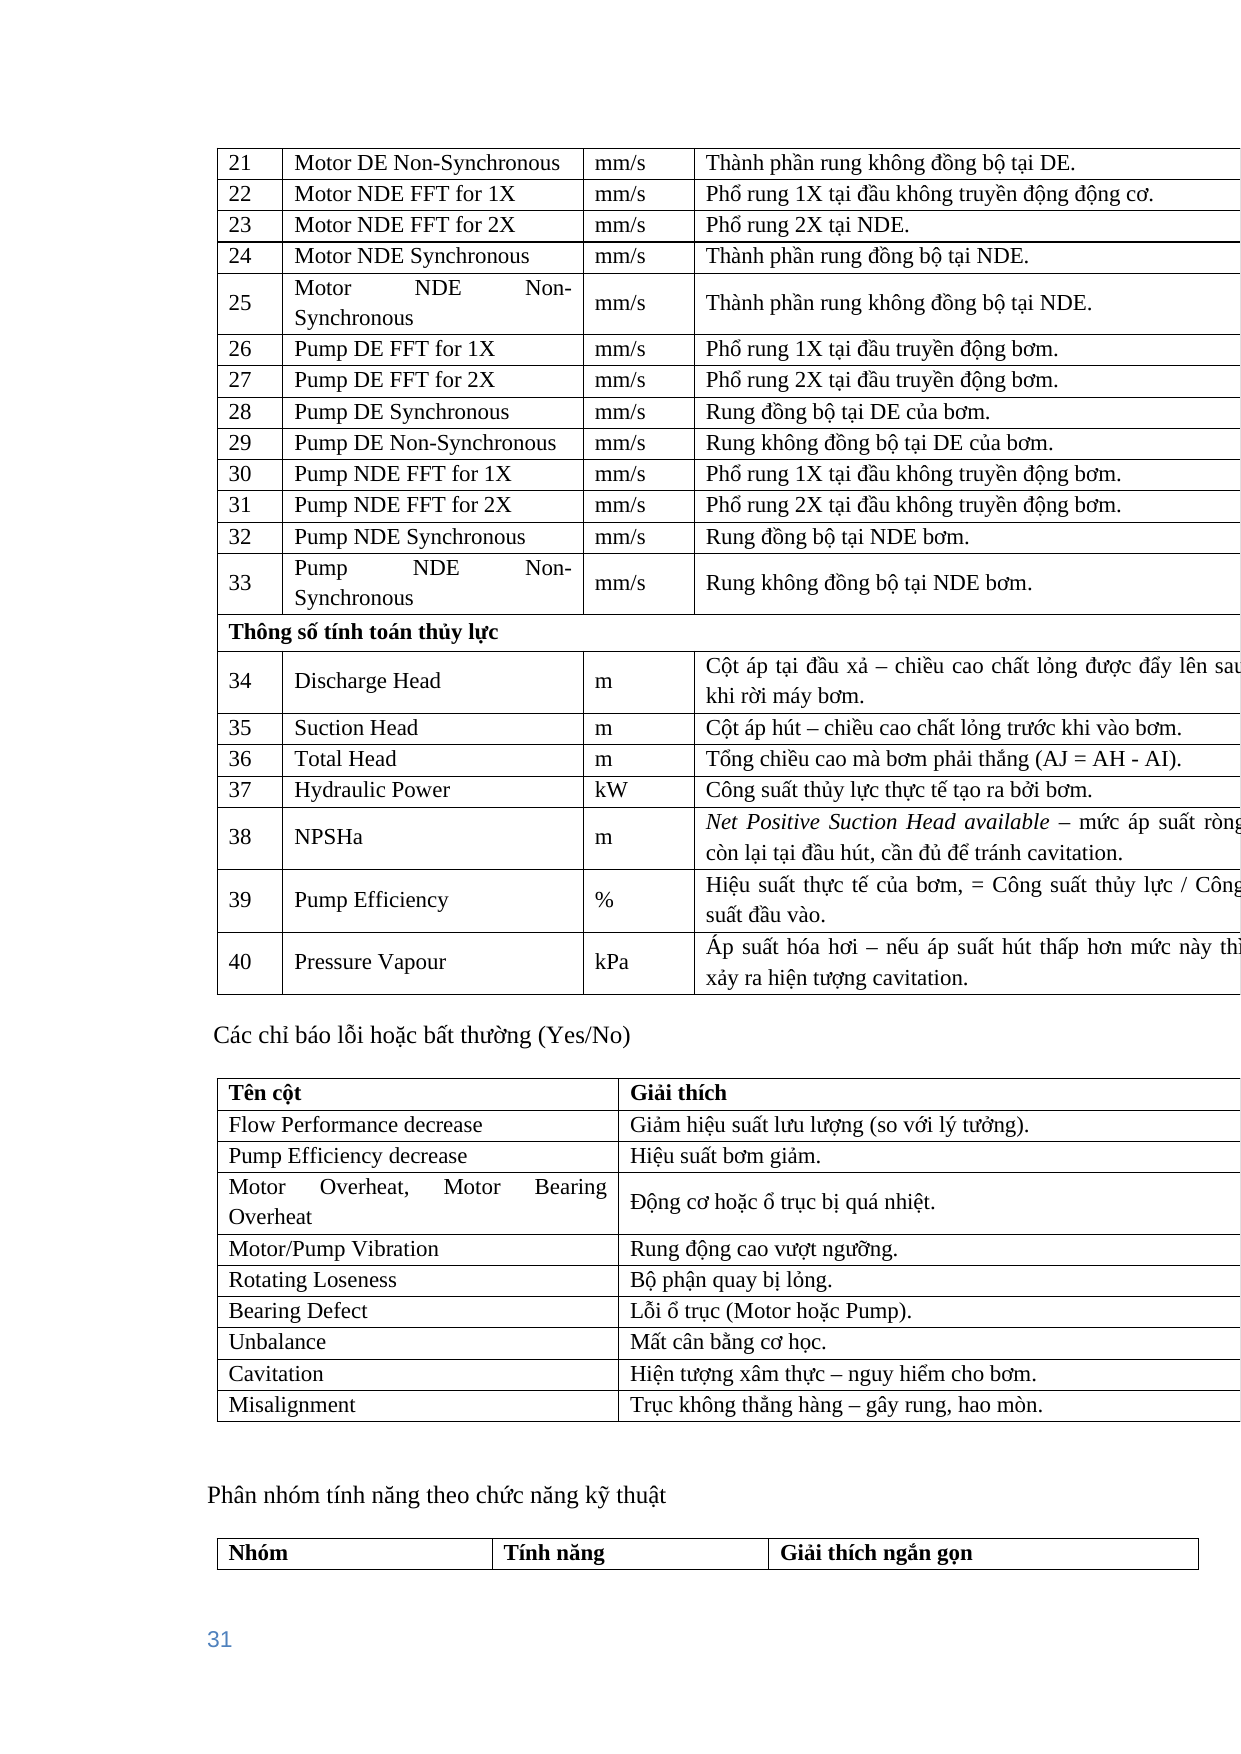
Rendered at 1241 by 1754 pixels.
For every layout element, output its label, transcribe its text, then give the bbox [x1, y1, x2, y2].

table_cell Rung không đồng bộ tại DE của bơm. [695, 429, 1240, 459]
table_cell Total Head [283, 745, 583, 776]
table_cell 36 [218, 745, 282, 776]
table_cell mm/s [584, 274, 694, 334]
table_cell 40 [218, 933, 282, 994]
table_cell mm/s [584, 523, 694, 553]
table_cell m [584, 652, 694, 713]
table_cell Hiệu suất thực tế của bơm, = Công suất thủy lực / Công suất đầu vào. [695, 870, 1240, 932]
table_cell Pressure Vapour [283, 933, 583, 994]
table_cell 22 [218, 180, 282, 210]
table_cell Pump DE FFT for 1X [283, 335, 583, 365]
table_cell Pump Efficiency decrease [218, 1142, 618, 1172]
table_cell mm/s [584, 460, 694, 490]
table_cell Trục không thẳng hàng – gây rung, hao mòn. [619, 1391, 1240, 1421]
table_cell 39 [218, 870, 282, 932]
table_cell m [584, 745, 694, 776]
table_cell Pump DE FFT for 2X [283, 366, 583, 397]
table_cell Pump DE Synchronous [283, 398, 583, 428]
table_cell Tổng chiều cao mà bơm phải thắng (AJ = AH - AI). [695, 745, 1240, 776]
table_cell Rung đồng bộ tại DE của bơm. [695, 398, 1240, 428]
table_cell Phổ rung 2X tại NDE. [695, 211, 1240, 241]
table_cell Motor NDE FFT for 2X [283, 211, 583, 241]
table_cell mm/s [584, 243, 694, 273]
table_cell m [584, 808, 694, 869]
table_cell Bộ phận quay bị lỏng. [619, 1266, 1240, 1296]
table_cell mm/s [584, 366, 694, 397]
table_cell Thông số tính toán thủy lực [218, 615, 1240, 651]
table_header Tính năng [493, 1539, 768, 1569]
table_cell 35 [218, 714, 282, 744]
table_cell Thành phần rung đồng bộ tại NDE. [695, 243, 1240, 273]
table_cell Unbalance [218, 1328, 618, 1358]
table_cell Pump NDE Synchronous [283, 523, 583, 553]
table_cell Mất cân bằng cơ học. [619, 1328, 1240, 1358]
table_header Giải thích ngắn gọn [769, 1539, 1198, 1569]
table_cell 33 [218, 554, 282, 614]
table_cell Giảm hiệu suất lưu lượng (so với lý tưởng). [619, 1111, 1240, 1141]
table_cell 24 [218, 243, 282, 273]
table_cell Motor NDE Non-Synchronous [283, 274, 583, 334]
text Phân nhóm tính năng theo chức năng kỹ thuật [207, 1447, 1122, 1509]
table_cell 28 [218, 398, 282, 428]
table_cell mm/s [584, 429, 694, 459]
text Các chỉ báo lỗi hoặc bất thường (Yes/No) [207, 1020, 1122, 1049]
table_header Tên cột [218, 1079, 618, 1109]
table_cell kW [584, 777, 694, 807]
table_cell Motor NDE Synchronous [283, 243, 583, 273]
table_cell m [584, 714, 694, 744]
table_cell 21 [218, 149, 282, 179]
table_header Nhóm [218, 1539, 492, 1569]
table_cell Rotating Loseness [218, 1266, 618, 1296]
table_cell Hydraulic Power [283, 777, 583, 807]
table_cell mm/s [584, 335, 694, 365]
table_cell Phổ rung 2X tại đầu không truyền động bơm. [695, 491, 1240, 522]
table_cell % [584, 870, 694, 932]
table_cell 34 [218, 652, 282, 713]
table_cell Phổ rung 1X tại đầu truyền động bơm. [695, 335, 1240, 365]
table_cell Misalignment [218, 1391, 618, 1421]
table_cell Pump NDE FFT for 1X [283, 460, 583, 490]
table_cell Pump DE Non-Synchronous [283, 429, 583, 459]
table_cell Motor Overheat, Motor Bearing Overheat [218, 1173, 618, 1233]
table_cell mm/s [584, 491, 694, 522]
table_cell Pump NDE FFT for 2X [283, 491, 583, 522]
table_cell 23 [218, 211, 282, 241]
table_header Giải thích [619, 1079, 1240, 1109]
table_cell 37 [218, 777, 282, 807]
table_cell Net Positive Suction Head available – mức áp suất ròng còn lại tại đầu hút, cần đủ để tránh cavitation. [695, 808, 1240, 869]
table_cell Bearing Defect [218, 1297, 618, 1327]
table_cell Rung động cao vượt ngưỡng. [619, 1235, 1240, 1265]
table_cell Thành phần rung không đồng bộ tại DE. [695, 149, 1240, 179]
table_cell 30 [218, 460, 282, 490]
table_cell 29 [218, 429, 282, 459]
table_cell 32 [218, 523, 282, 553]
table_cell Pump NDE Non-Synchronous [283, 554, 583, 614]
table_cell mm/s [584, 180, 694, 210]
table_cell Lỗi ổ trục (Motor hoặc Pump). [619, 1297, 1240, 1327]
table_cell mm/s [584, 149, 694, 179]
table_cell mm/s [584, 398, 694, 428]
table_cell 38 [218, 808, 282, 869]
table_cell Cột áp tại đầu xả – chiều cao chất lỏng được đẩy lên sau khi rời máy bơm. [695, 652, 1240, 713]
table_cell Thành phần rung không đồng bộ tại NDE. [695, 274, 1240, 334]
table_cell Hiện tượng xâm thực – nguy hiểm cho bơm. [619, 1360, 1240, 1390]
table_cell Công suất thủy lực thực tế tạo ra bởi bơm. [695, 777, 1240, 807]
table_cell Phổ rung 1X tại đầu không truyền động bơm. [695, 460, 1240, 490]
table_cell Cột áp hút – chiều cao chất lỏng trước khi vào bơm. [695, 714, 1240, 744]
table_cell kPa [584, 933, 694, 994]
table_cell Motor NDE FFT for 1X [283, 180, 583, 210]
table_cell Rung đồng bộ tại NDE bơm. [695, 523, 1240, 553]
table_cell Hiệu suất bơm giảm. [619, 1142, 1240, 1172]
table_cell 25 [218, 274, 282, 334]
table_cell mm/s [584, 211, 694, 241]
table_cell Pump Efficiency [283, 870, 583, 932]
table_cell mm/s [584, 554, 694, 614]
table_cell Cavitation [218, 1360, 618, 1390]
table_cell Động cơ hoặc ổ trục bị quá nhiệt. [619, 1173, 1240, 1233]
table_cell 31 [218, 491, 282, 522]
table_cell Discharge Head [283, 652, 583, 713]
table_cell Phổ rung 1X tại đầu không truyền động động cơ. [695, 180, 1240, 210]
table_cell Rung không đồng bộ tại NDE bơm. [695, 554, 1240, 614]
table_cell Motor/Pump Vibration [218, 1235, 618, 1265]
table_cell 26 [218, 335, 282, 365]
table_cell Motor DE Non-Synchronous [283, 149, 583, 179]
table_cell Suction Head [283, 714, 583, 744]
table_cell Phổ rung 2X tại đầu truyền động bơm. [695, 366, 1240, 397]
table_cell Áp suất hóa hơi – nếu áp suất hút thấp hơn mức này thì xảy ra hiện tượng cavitation. [695, 933, 1240, 994]
table_cell NPSHa [283, 808, 583, 869]
table_cell Flow Performance decrease [218, 1111, 618, 1141]
table_cell 27 [218, 366, 282, 397]
